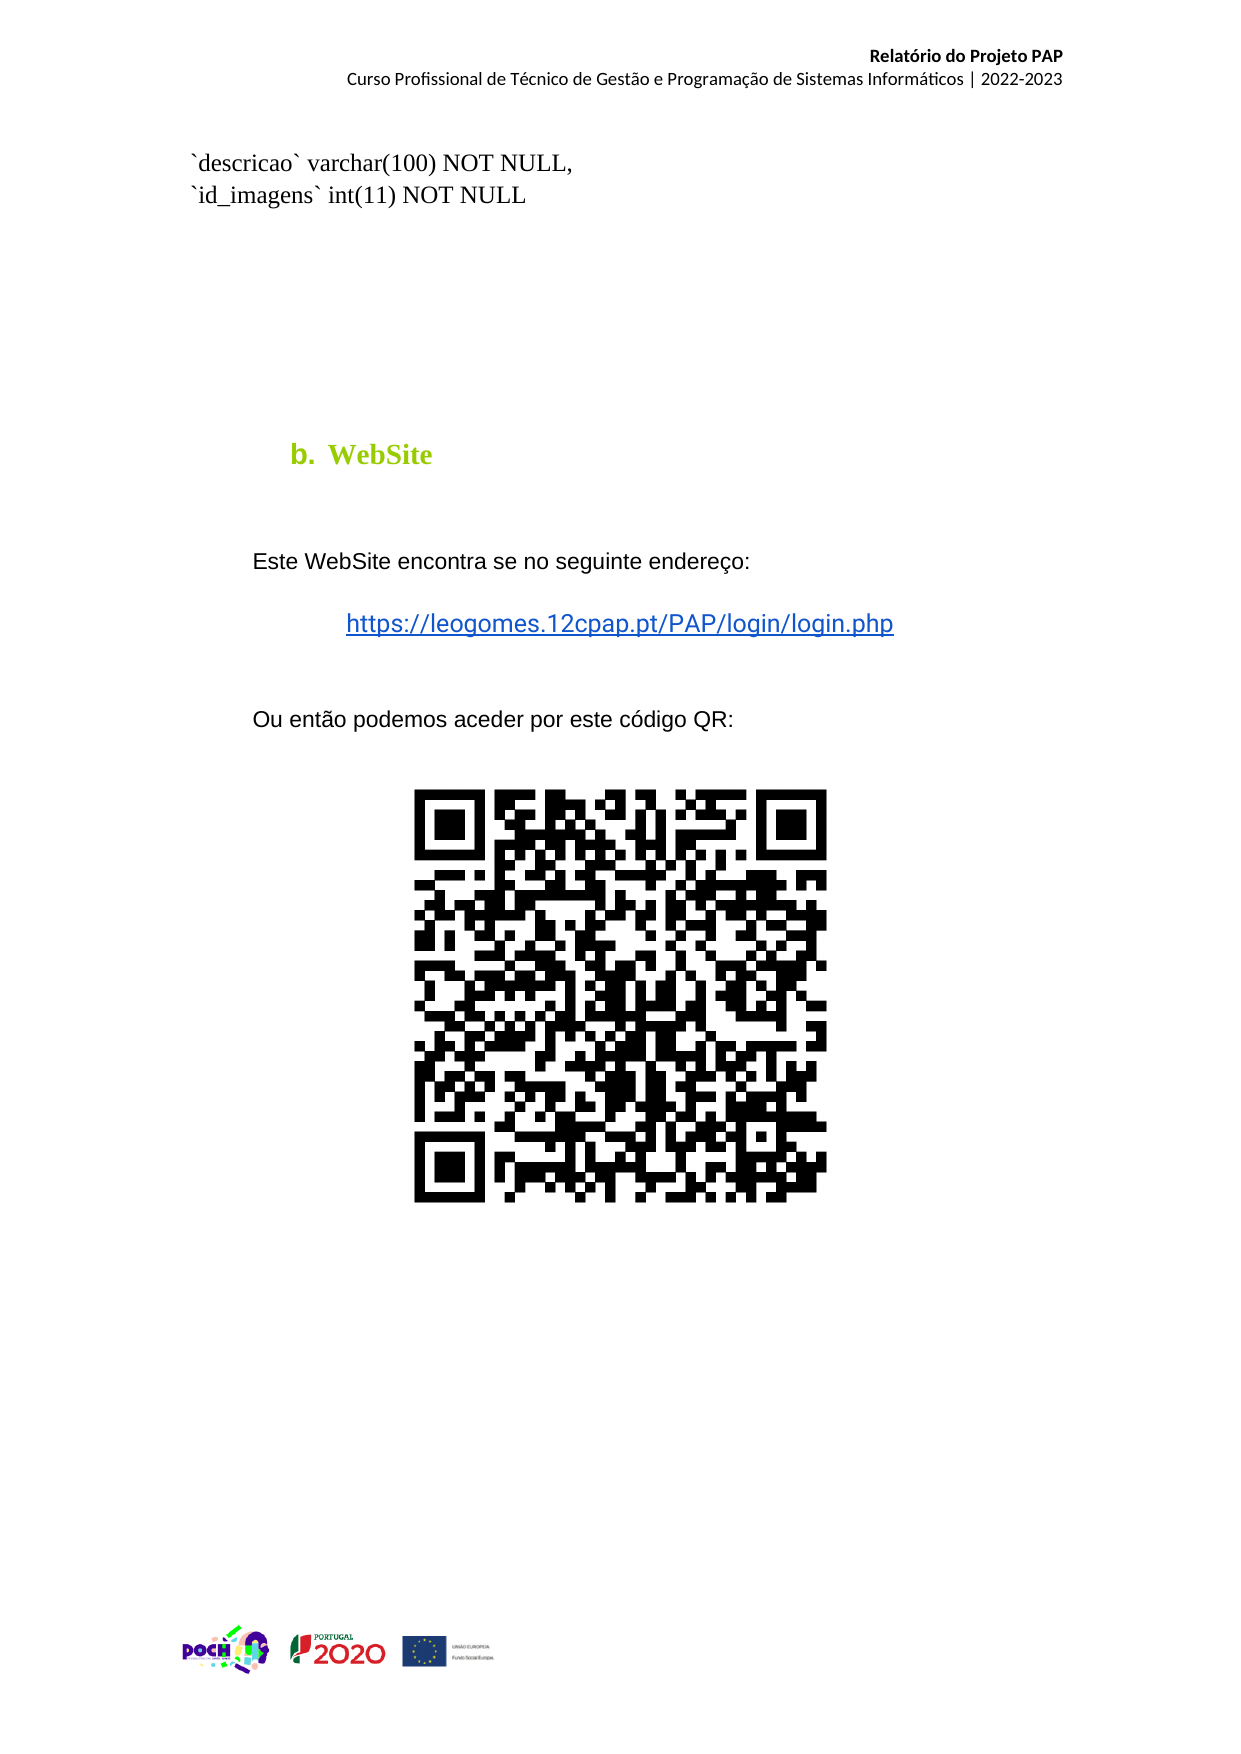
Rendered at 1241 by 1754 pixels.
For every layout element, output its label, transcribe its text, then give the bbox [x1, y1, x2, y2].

text Ou então podemos aceder por este código QR: [177, 706, 1063, 765]
text `id_imagens` int(11) NOT NULL [177, 181, 1063, 209]
text Este WebSite encontra se no seguinte endereço: [177, 548, 1063, 574]
text https://leogomes.12cpap.pt/PAP/login/login.php [177, 578, 1063, 638]
picture [394, 769, 846, 1222]
text `descricao` varchar(100) NOT NULL, [177, 148, 1063, 176]
picture [177, 1620, 503, 1681]
subtitle WebSite [290, 437, 1063, 470]
